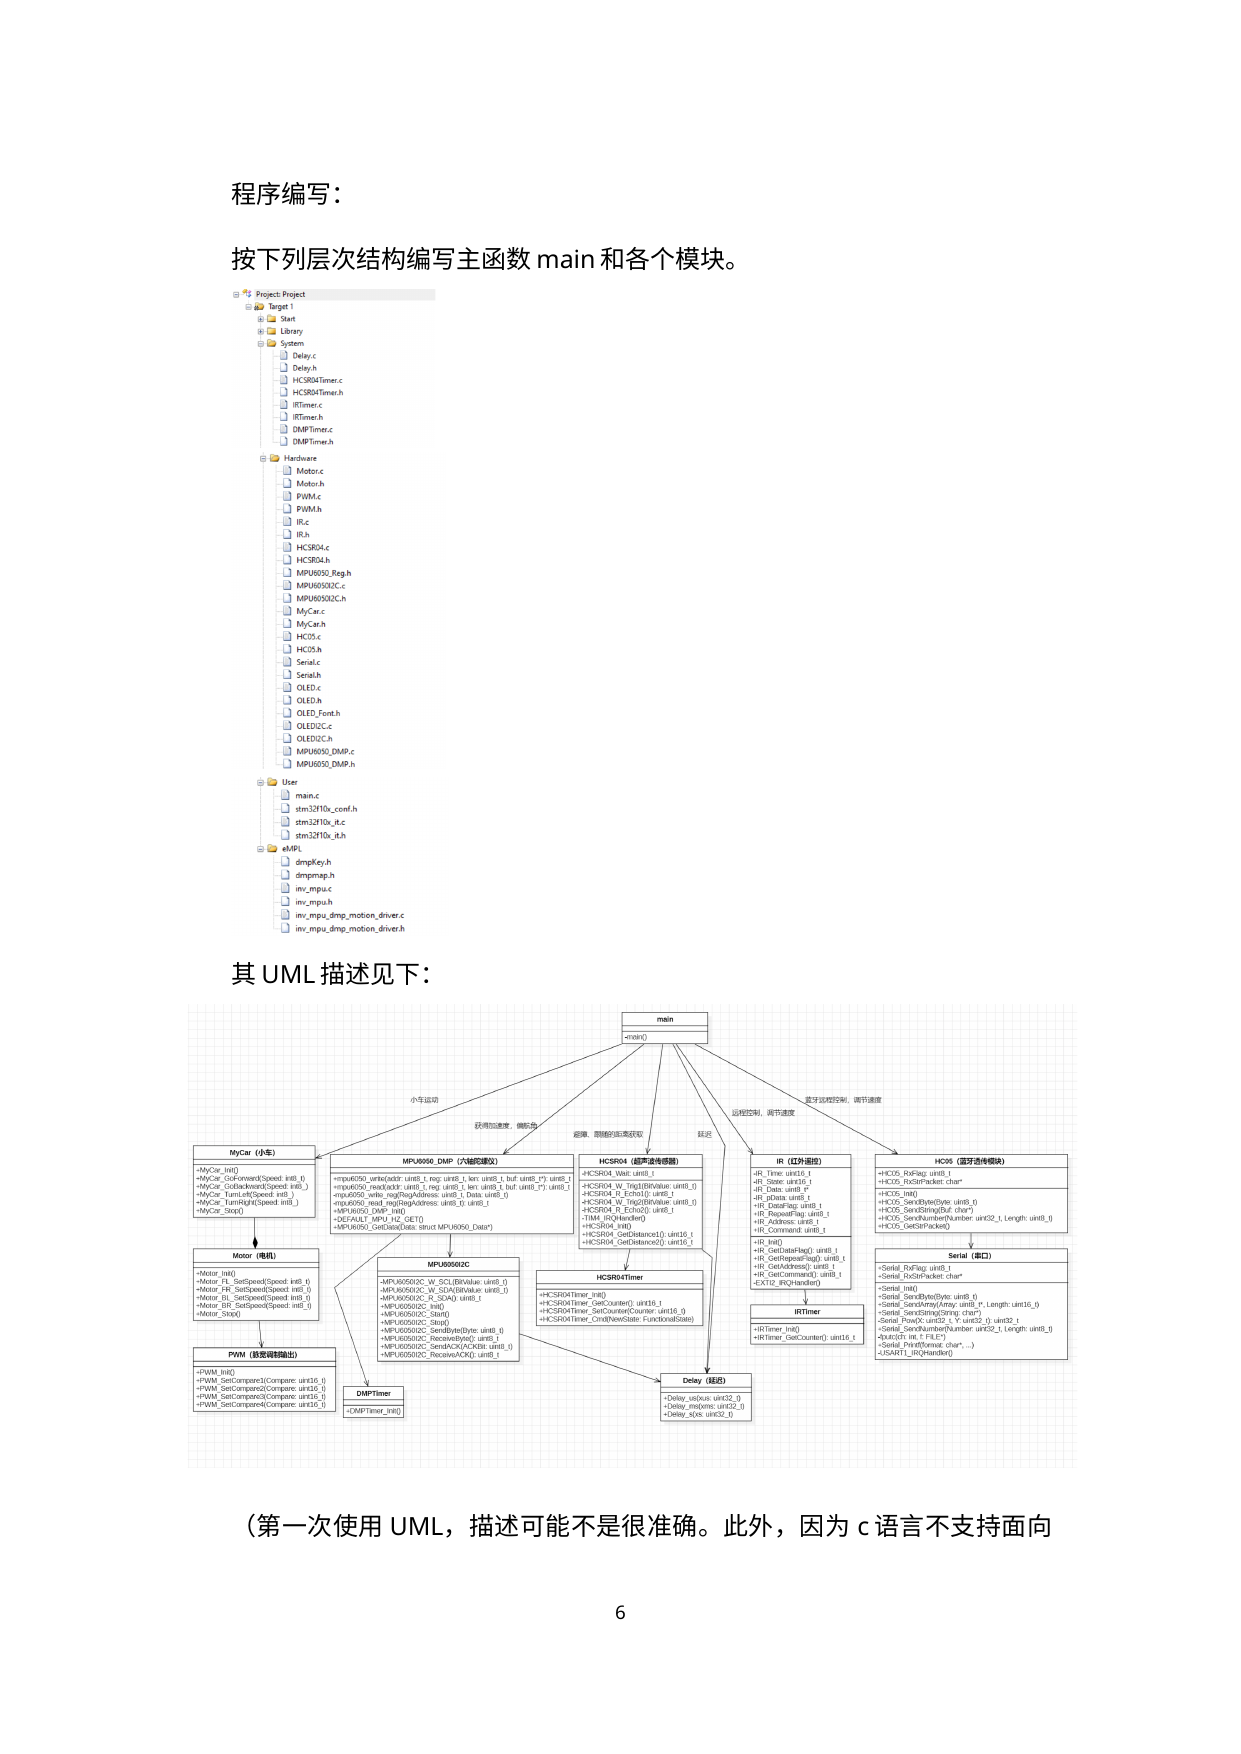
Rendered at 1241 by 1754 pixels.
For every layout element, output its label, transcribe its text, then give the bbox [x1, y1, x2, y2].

text 其UML描述见下： [187, 940, 1053, 1004]
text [187, 1492, 1053, 1557]
picture [231, 452, 446, 769]
picture [231, 289, 436, 448]
text 按下列层次结构编写主函数main和各个模块。 [187, 225, 1053, 290]
text 程序编写： [187, 160, 1053, 225]
picture [187, 1004, 1078, 1468]
picture [231, 777, 449, 936]
